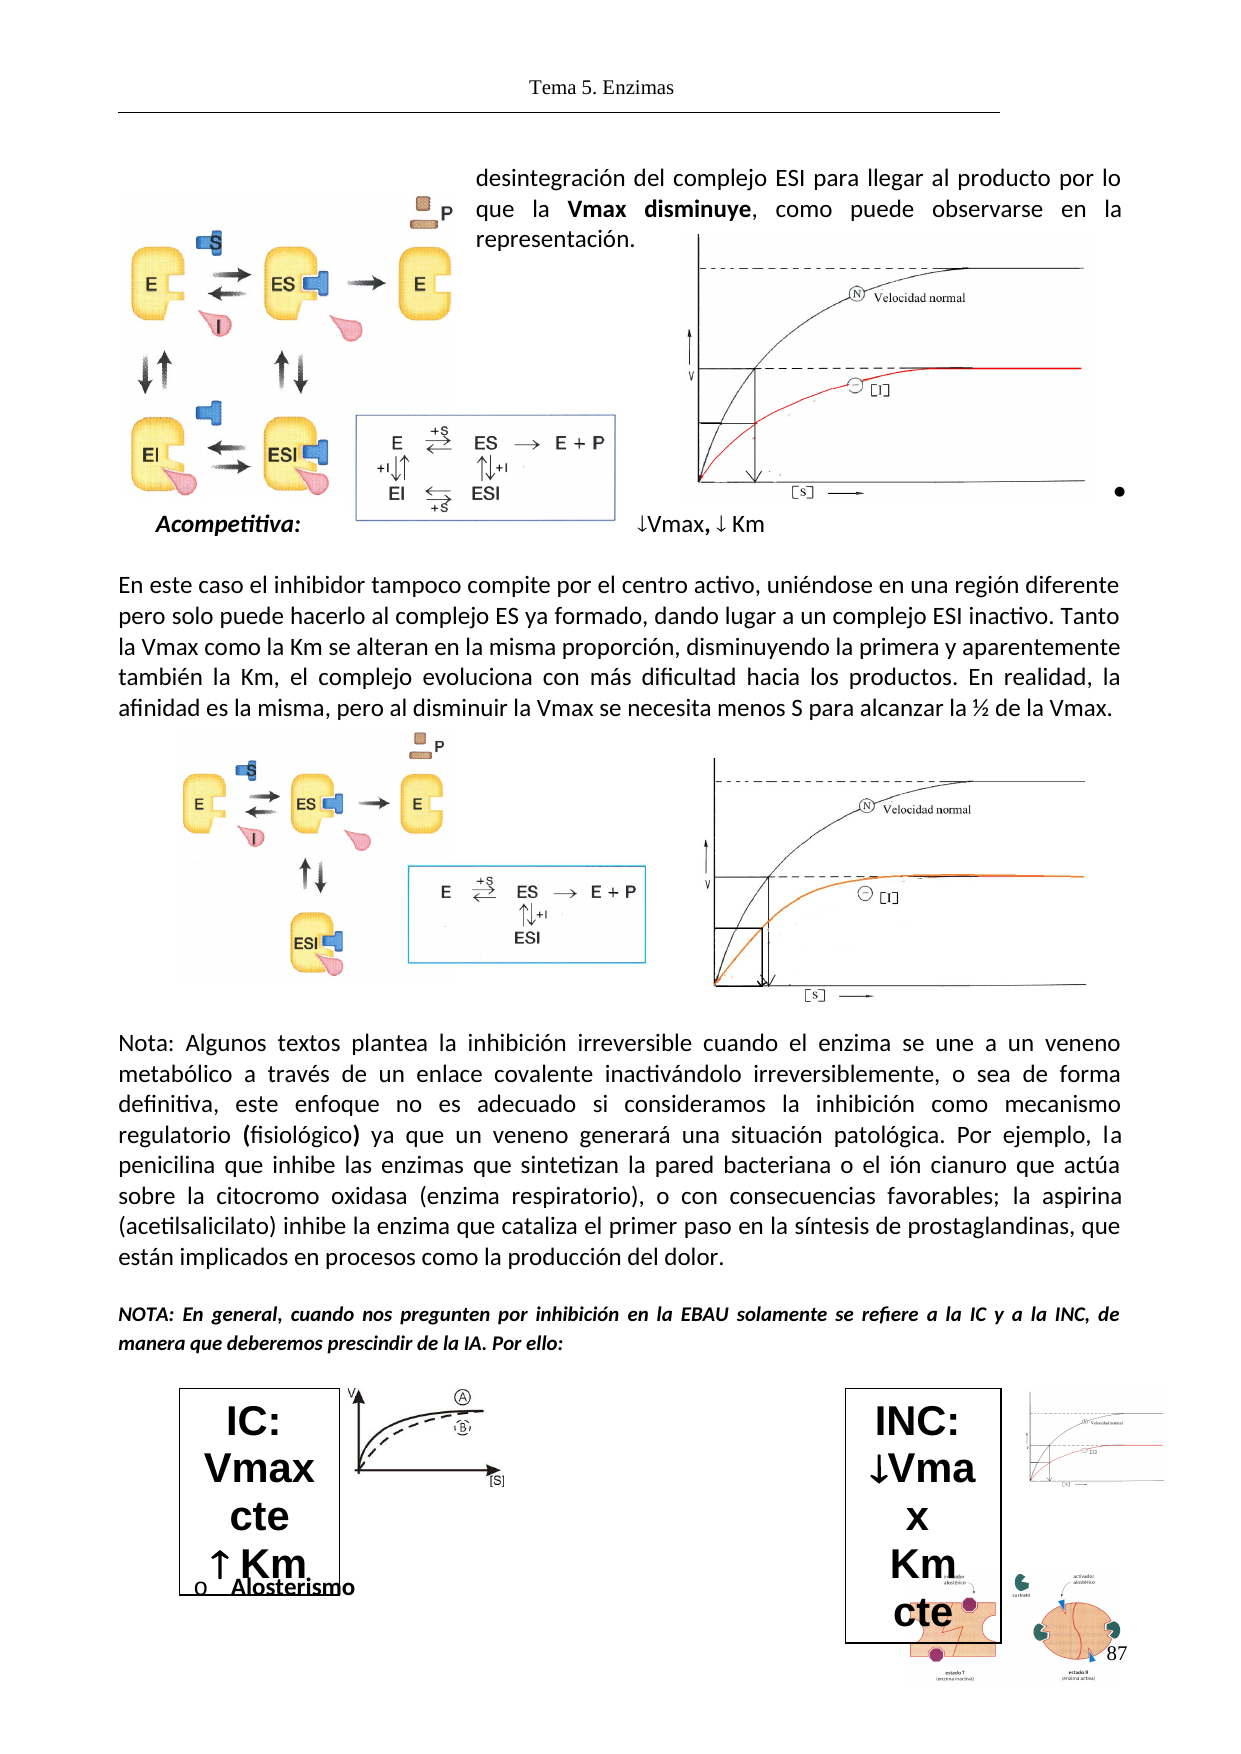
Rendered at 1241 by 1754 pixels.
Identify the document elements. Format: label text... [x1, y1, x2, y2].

list Nota: Algunos textos plantea la inhibición irreversible cuando el enzima se une a un veneno metabólico a través de un enlace covalente inactivándolo irreversiblemente, o sea de forma definitiva, este enfoque no es adecuado si consideramos la inhibición como mecanismo regulatorio (fisiológico) ya que un veneno generará una situación patológica. Por ejemplo, la penicilina que inhibe las enzimas que sintetizan la pared bacteriana o el ión cianuro que actúa sobre la citocromo oxidasa (enzima respiratorio), o con consecuencias favorables; la aspirina (acetilsalicilato) inhibe la enzima que cataliza el primer paso en la síntesis de prostaglandinas, que están implicados en procesos como la producción del dolor. [118, 1027, 1122, 1272]
title Acompetitiva: Vmax, Km [156, 478, 1122, 539]
title Alosterismo (no prioritario) [193, 1571, 845, 1633]
picture [1025, 1388, 1168, 1487]
picture [908, 1574, 1122, 1683]
picture [908, 1574, 1000, 1642]
picture [125, 192, 619, 524]
picture [178, 729, 648, 983]
title En este caso el inhibidor tampoco compite por el centro activo, uniéndose en una región diferente pero solo puede hacerlo al complejo ES ya formado, dando lugar a un complejo ESI inactivo. Tanto la Vmax como la Km se alteran en la misma proporción, disminuyendo la primera y aparentemente también la Km, el complejo evoluciona con más dificultad hacia los productos. En realidad, la afinidad es la misma, pero al disminuir la Vmax se necesita menos S para alcanzar la ½ de la Vmax. [118, 569, 1122, 722]
text NOTA: En general, cuando nos pregunten por inhibición en la EBAU solamente se refiere a la IC y a la INC, de manera que deberemos prescindir de la IA. Por ello: [118, 1301, 1122, 1355]
picture [684, 234, 1096, 501]
picture [347, 1388, 504, 1487]
title Alosterismo (no prioritario) [846, 1571, 908, 1633]
picture [700, 757, 1097, 1006]
